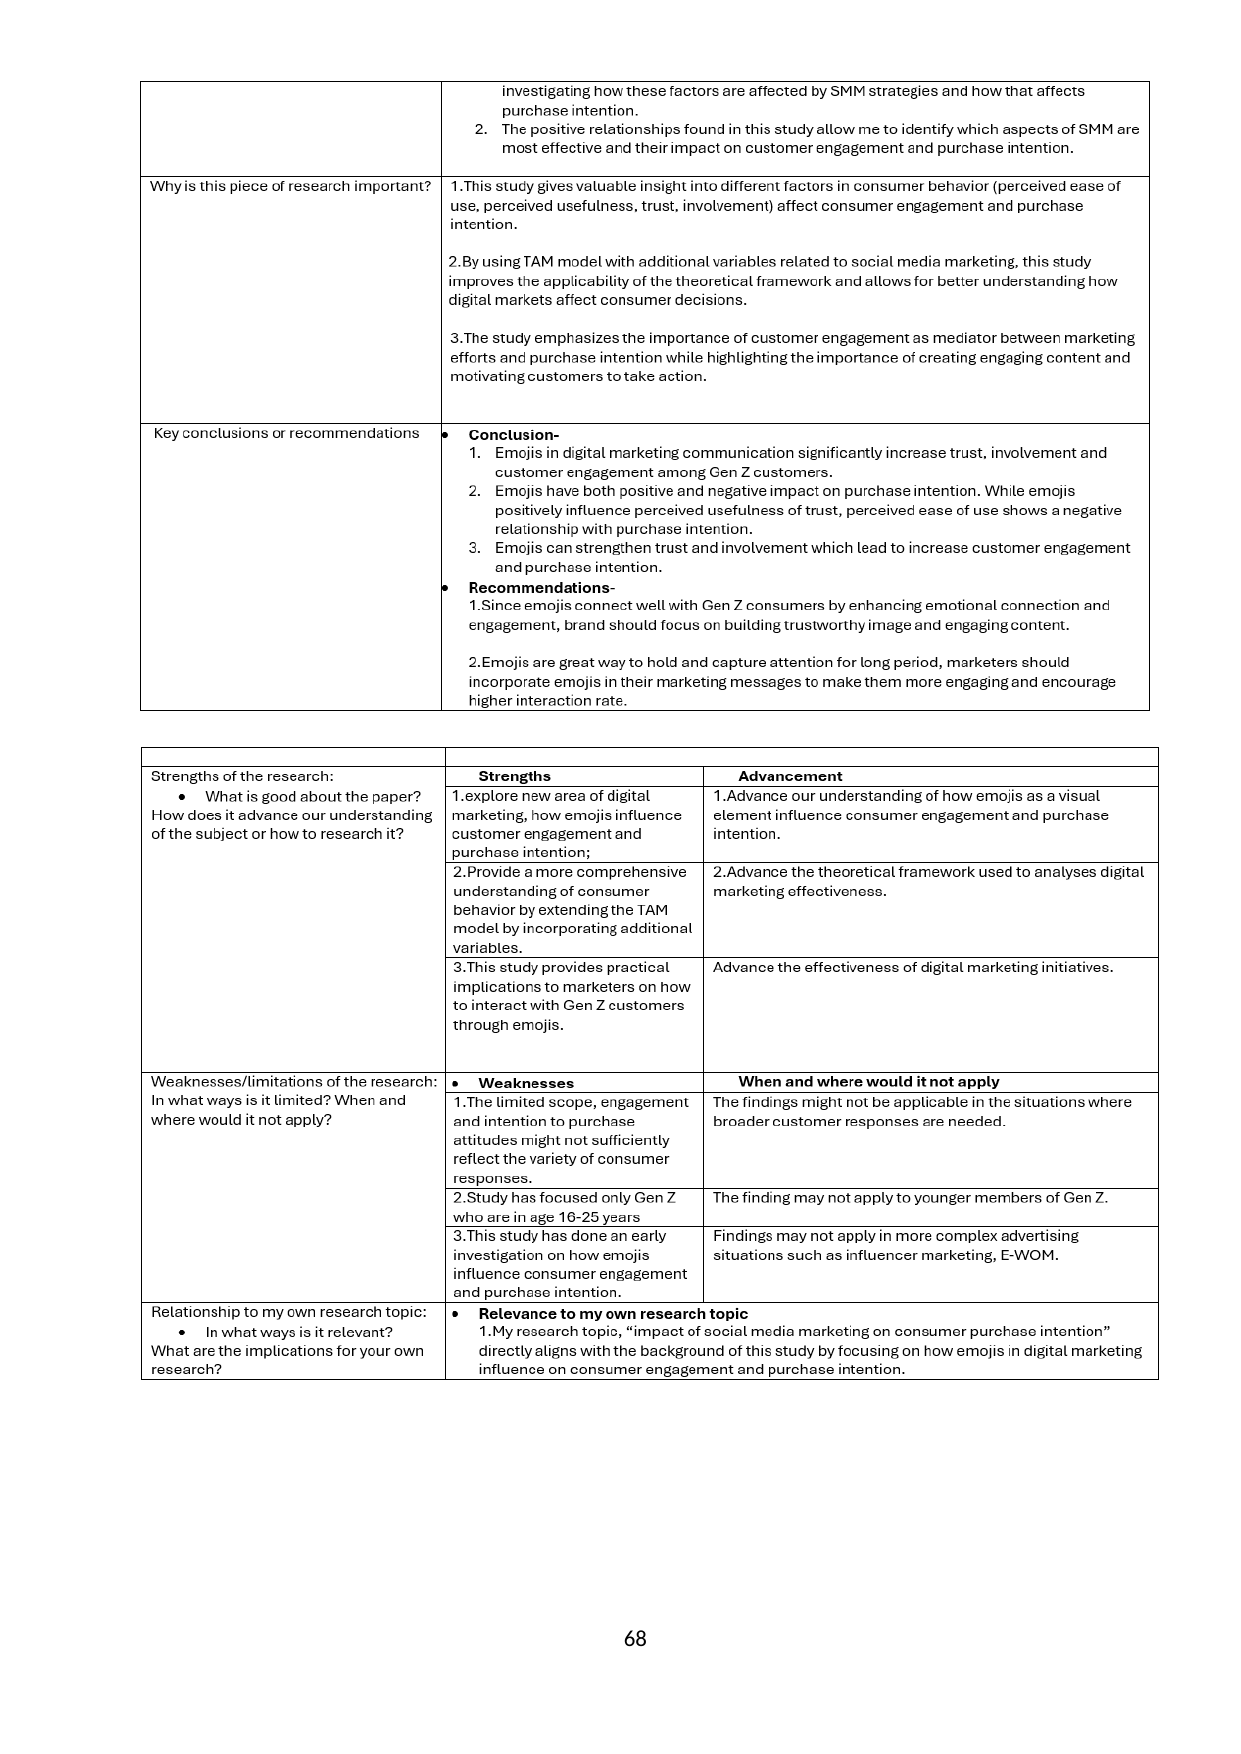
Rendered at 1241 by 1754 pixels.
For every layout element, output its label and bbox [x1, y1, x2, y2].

picture [135, 737, 1168, 1384]
picture [135, 75, 1157, 719]
